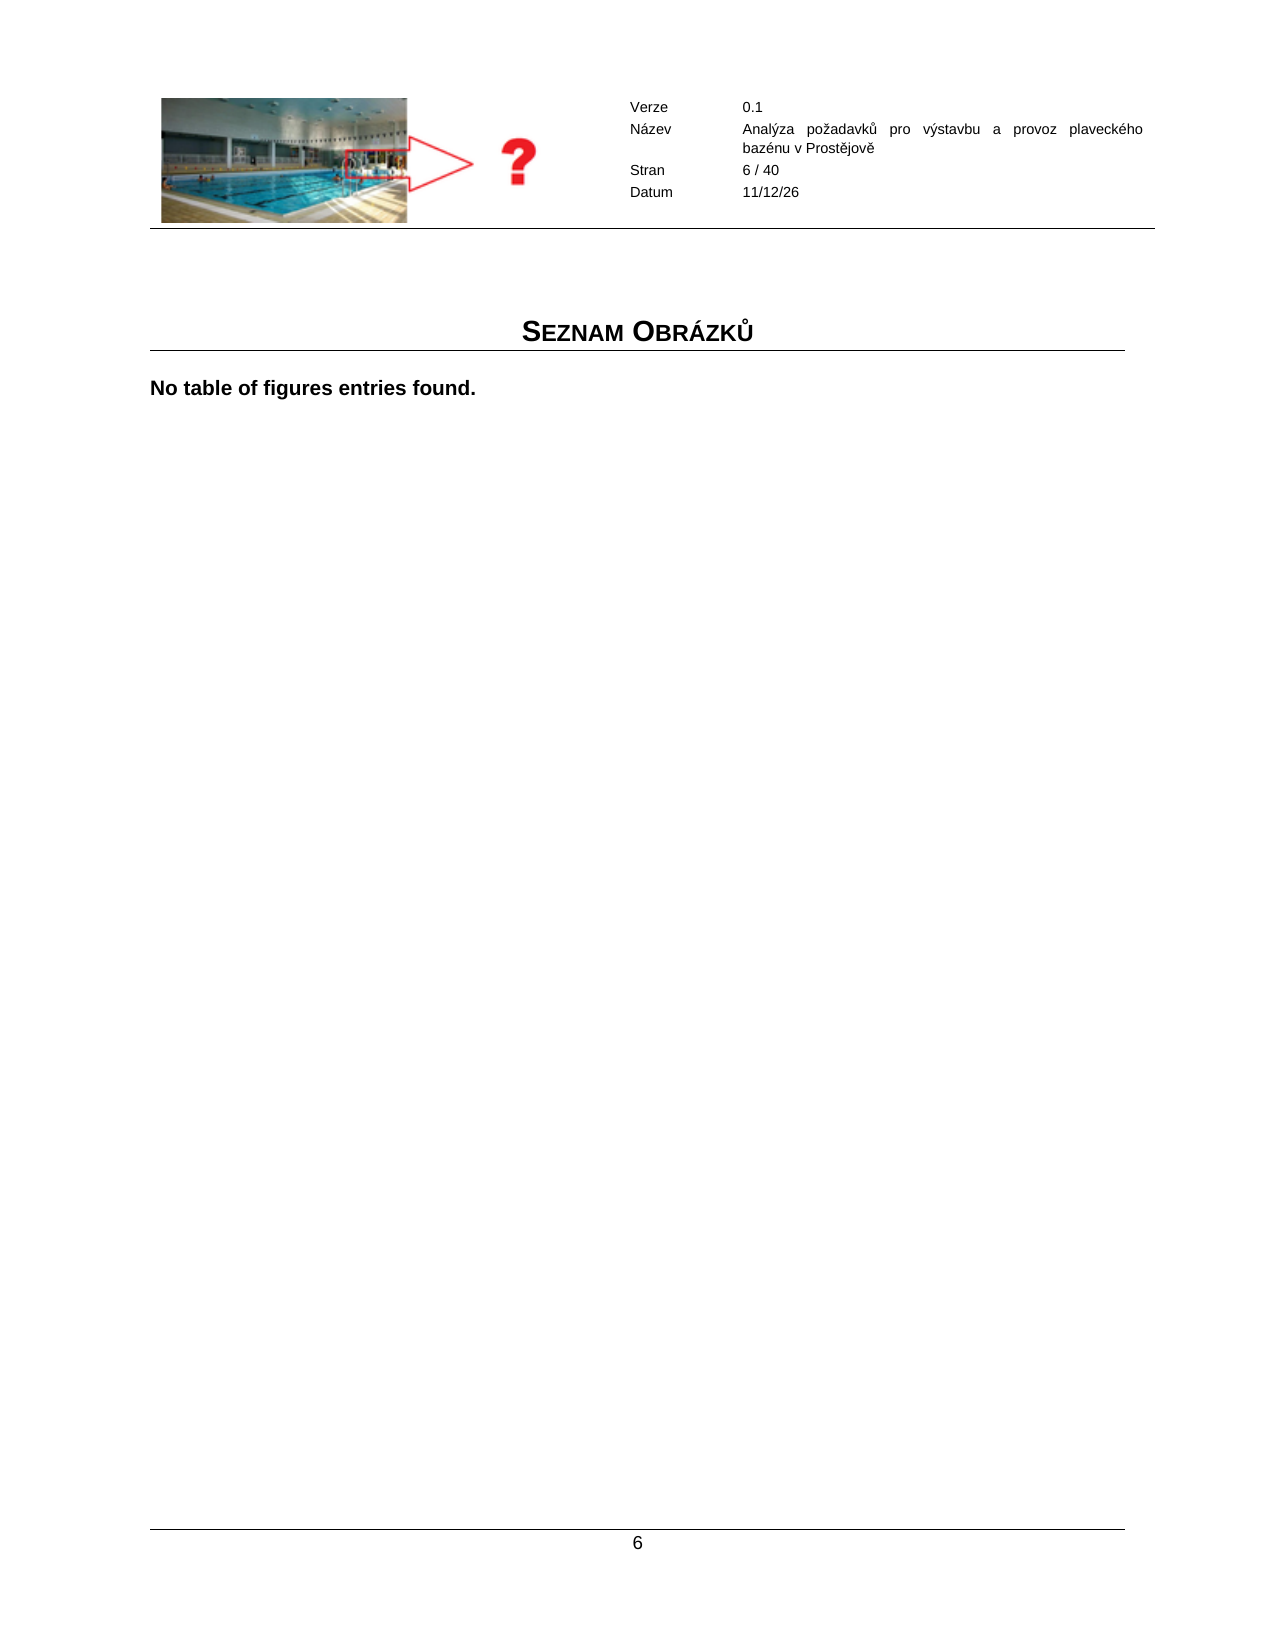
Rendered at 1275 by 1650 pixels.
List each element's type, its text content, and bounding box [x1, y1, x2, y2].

text Seznam Obrázků [150, 314, 1125, 350]
text No table of figures entries found. [150, 376, 1125, 400]
picture [161, 98, 619, 223]
